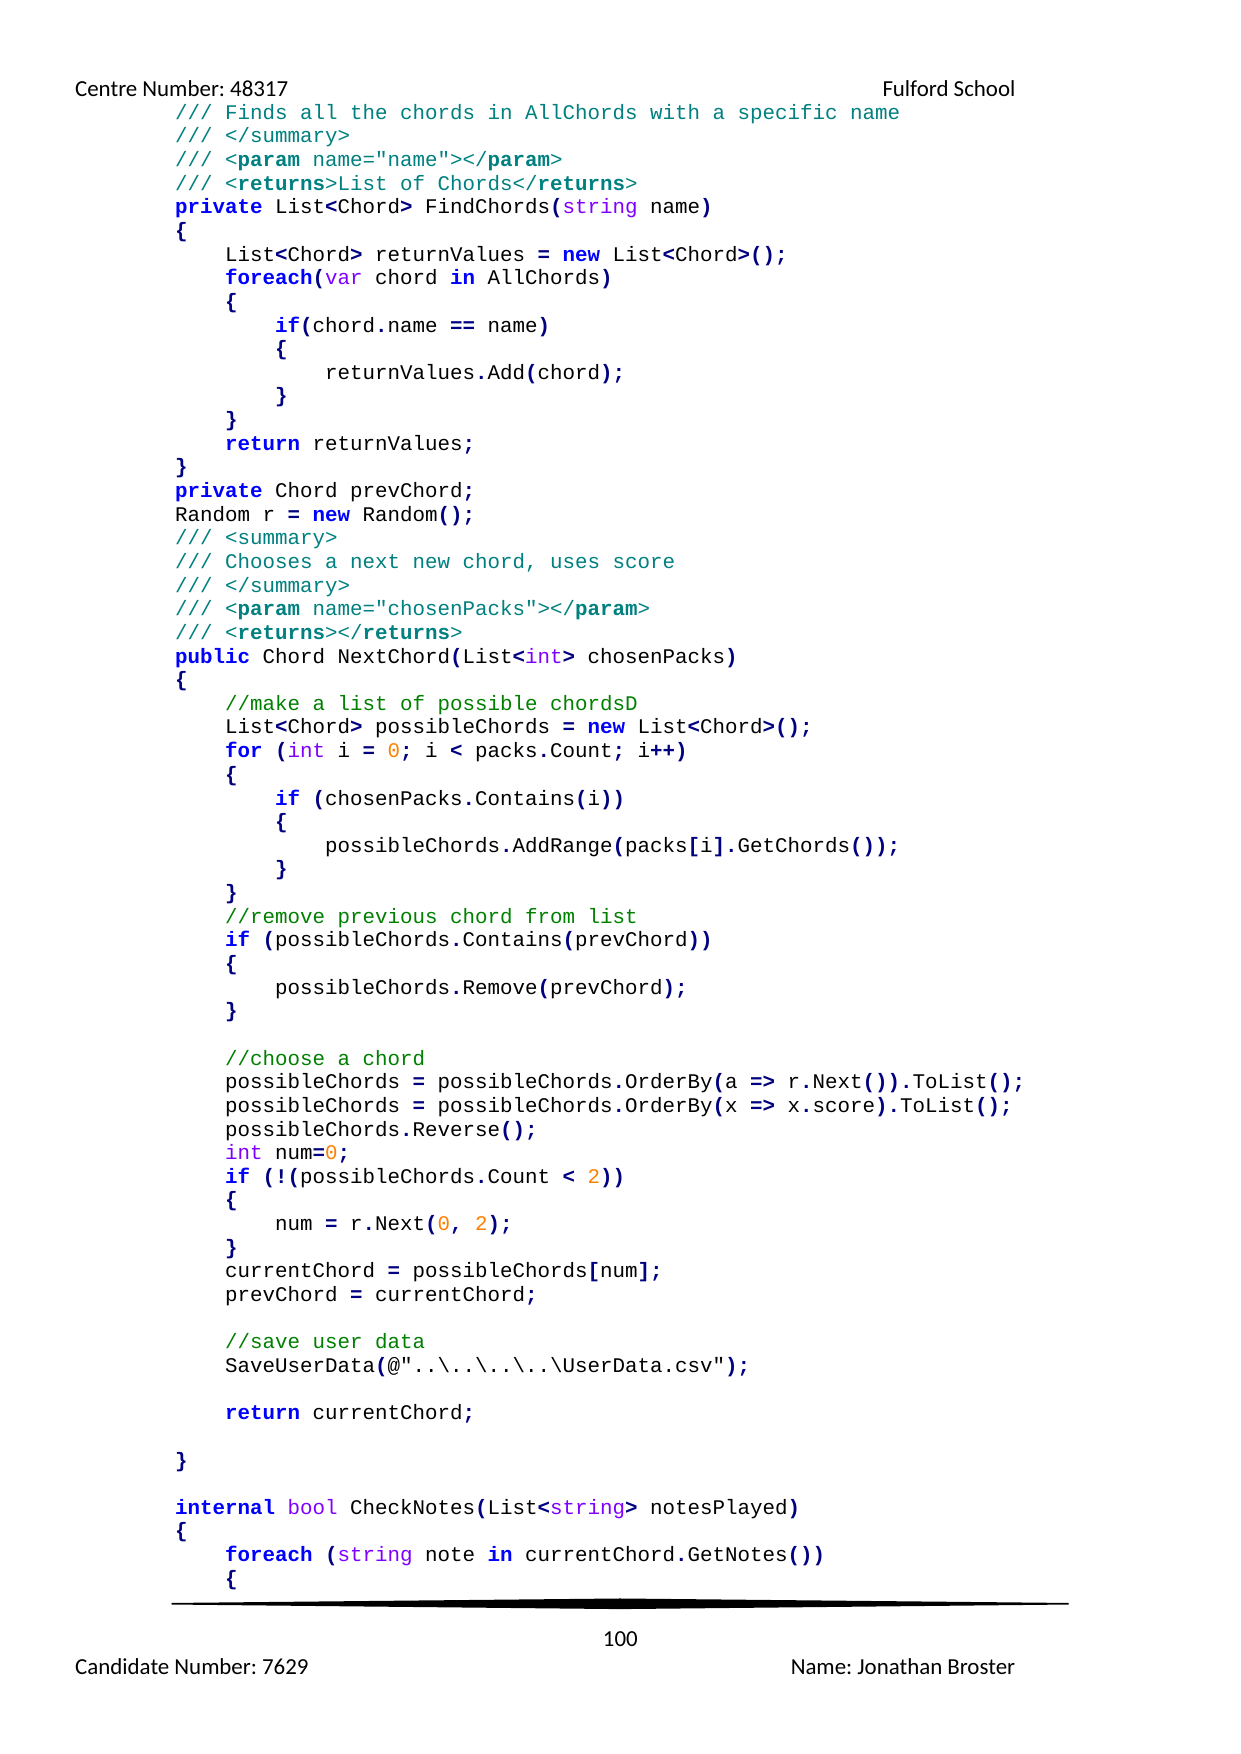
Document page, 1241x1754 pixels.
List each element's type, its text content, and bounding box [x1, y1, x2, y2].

text { [75, 811, 1165, 835]
text } [75, 409, 1165, 433]
text /// <summary> [75, 527, 1165, 551]
text } [75, 456, 1165, 480]
text /// </summary> [75, 125, 1165, 149]
text { [75, 338, 1165, 362]
text possibleChords.AddRange(packs[i].GetChords()); [75, 835, 1165, 858]
text return currentChord; [75, 1402, 1165, 1426]
text if (!(possibleChords.Count < 2)) [75, 1166, 1165, 1189]
text List<Chord> possibleChords = new List<Chord>(); [75, 717, 1165, 740]
text prevChord = currentChord; [75, 1284, 1165, 1308]
text internal bool CheckNotes(List<string> notesPlayed) [75, 1497, 1165, 1521]
text possibleChords = possibleChords.OrderBy(x => x.score).ToList(); [75, 1095, 1165, 1118]
text //remove previous chord from list [75, 906, 1165, 929]
text /// <returns></returns> [75, 622, 1165, 646]
text for (int i = 0; i < packs.Count; i++) [75, 740, 1165, 764]
text returnValues.Add(chord); [75, 362, 1165, 386]
text { [75, 764, 1165, 787]
text { [75, 1568, 1165, 1591]
text } [75, 1237, 1165, 1260]
text public Chord NextChord(List<int> chosenPacks) [75, 646, 1165, 669]
text } [75, 1000, 1165, 1024]
text foreach(var chord in AllChords) [75, 267, 1165, 291]
text if (possibleChords.Contains(prevChord)) [75, 929, 1165, 953]
text /// </summary> [75, 575, 1165, 598]
text possibleChords = possibleChords.OrderBy(a => r.Next()).ToList(); [75, 1071, 1165, 1095]
text Random r = new Random(); [75, 504, 1165, 527]
text private Chord prevChord; [75, 480, 1165, 504]
text /// Finds all the chords in AllChords with a specific name [75, 102, 1165, 125]
text SaveUserData(@"..\..\..\..\UserData.csv"); [75, 1355, 1165, 1379]
text currentChord = possibleChords[num]; [75, 1260, 1165, 1284]
text /// <param name="chosenPacks"></param> [75, 598, 1165, 622]
text } [75, 386, 1165, 409]
text } [75, 1449, 1165, 1473]
text { [75, 291, 1165, 314]
text if(chord.name == name) [75, 314, 1165, 338]
text { [75, 220, 1165, 244]
text foreach (string note in currentChord.GetNotes()) [75, 1544, 1165, 1568]
text /// Chooses a next new chord, uses score [75, 551, 1165, 575]
text //choose a chord [75, 1048, 1165, 1071]
text { [75, 1521, 1165, 1544]
text } [75, 858, 1165, 882]
text return returnValues; [75, 433, 1165, 456]
text num = r.Next(0, 2); [75, 1213, 1165, 1237]
text //make a list of possible chordsD [75, 693, 1165, 717]
text private List<Chord> FindChords(string name) [75, 196, 1165, 220]
text /// <returns>List of Chords</returns> [75, 173, 1165, 196]
text List<Chord> returnValues = new List<Chord>(); [75, 244, 1165, 267]
text { [75, 1189, 1165, 1213]
text if (chosenPacks.Contains(i)) [75, 787, 1165, 811]
text /// <param name="name"></param> [75, 149, 1165, 173]
text } [75, 882, 1165, 906]
text { [75, 953, 1165, 977]
text int num=0; [75, 1142, 1165, 1166]
text //save user data [75, 1331, 1165, 1355]
text { [75, 669, 1165, 693]
text possibleChords.Remove(prevChord); [75, 977, 1165, 1000]
text possibleChords.Reverse(); [75, 1118, 1165, 1142]
